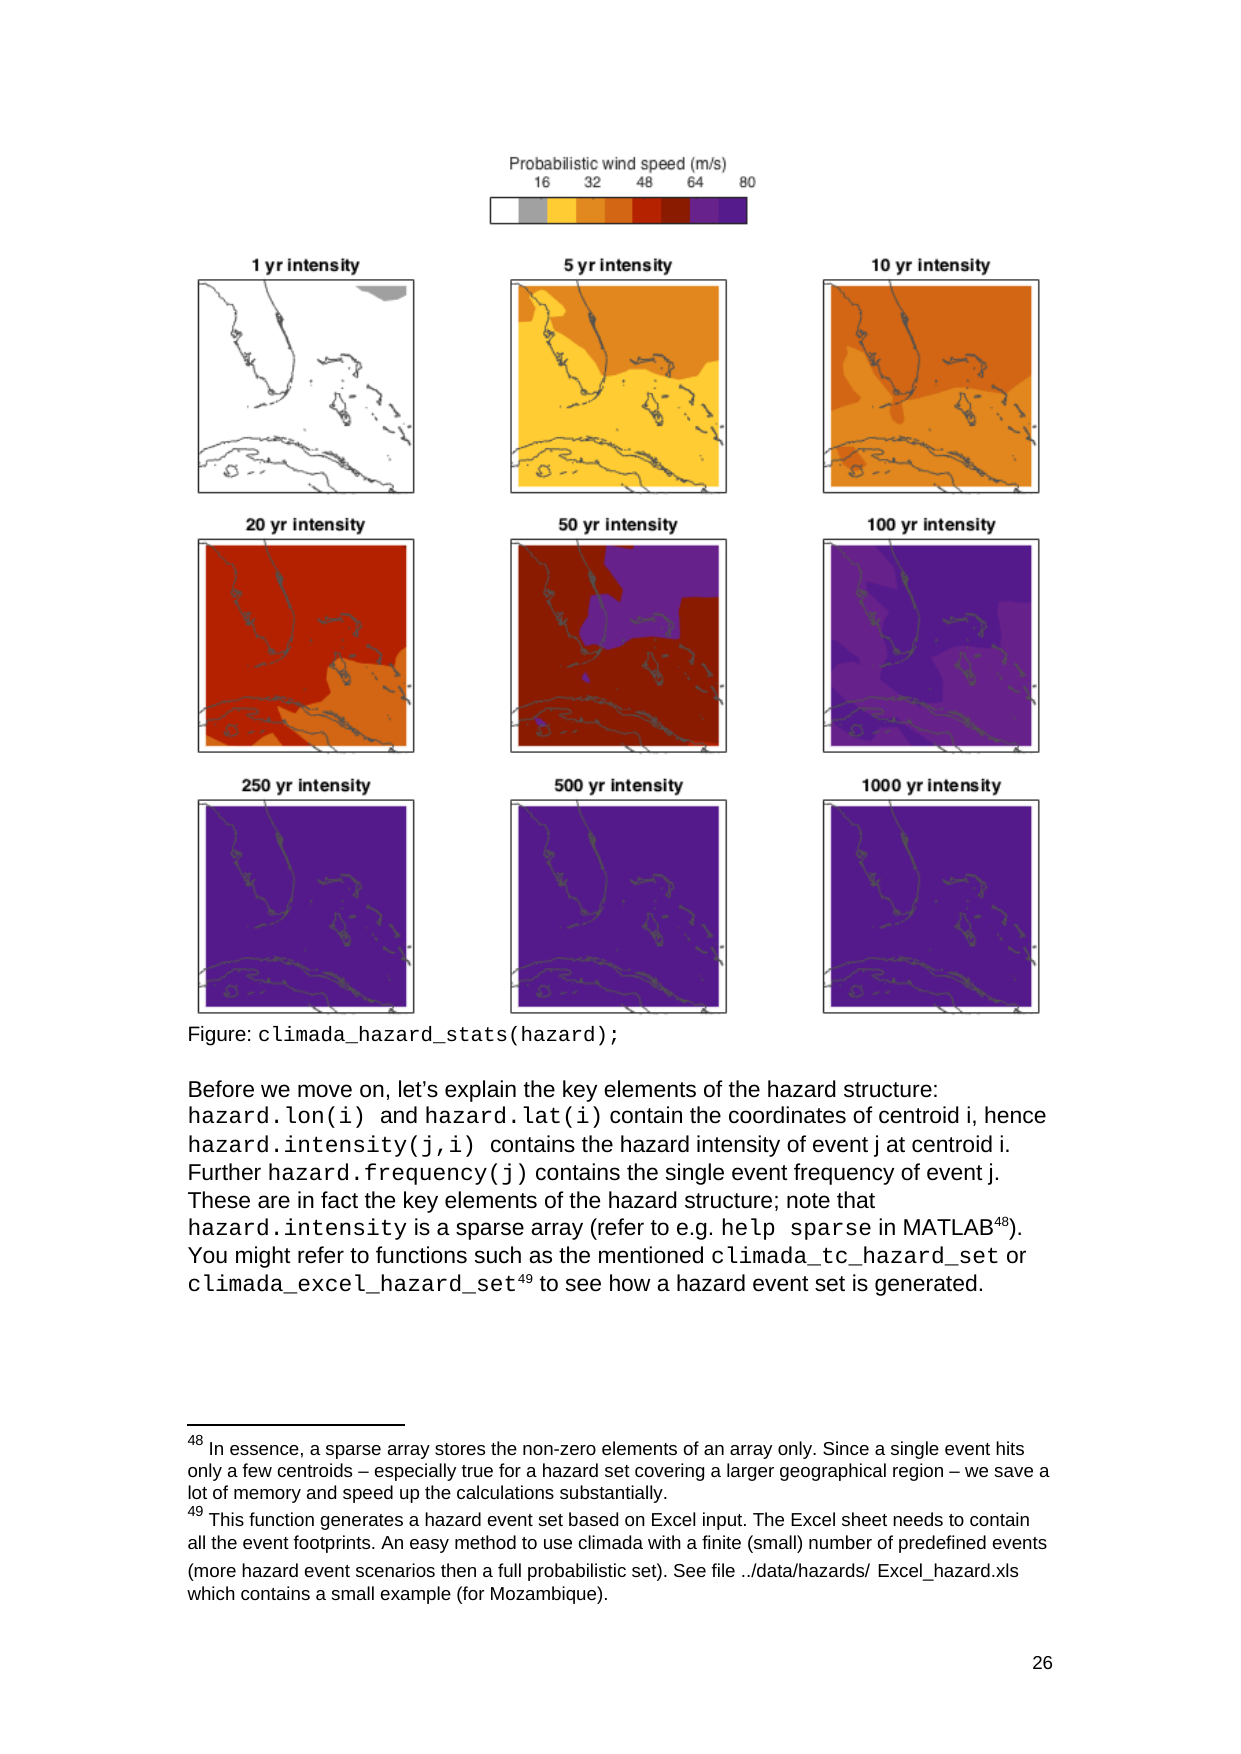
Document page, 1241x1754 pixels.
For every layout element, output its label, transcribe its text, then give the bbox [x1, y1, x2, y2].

text Figure: climada_hazard_stats(hazard); [187, 1021, 1053, 1047]
text Before we move on, let’s explain the key elements of the hazard structure: hazard.lon(i) and hazard.lat(i) contain the coordinates of centroid i, hence hazard.intensity(j,i) contains the hazard intensity of event j at centroid i. Further hazard.frequency(j) contains the single event frequency of event j. These are in fact the key elements of the hazard structure; note that hazard.intensity is a sparse array (refer to e.g. help sparse in MATLAB). You might refer to functions such as the mentioned climada_tc_hazard_set or climada_excel_hazard_set to see how a hazard event set is generated. [187, 1076, 1053, 1299]
picture [187, 150, 1052, 1022]
